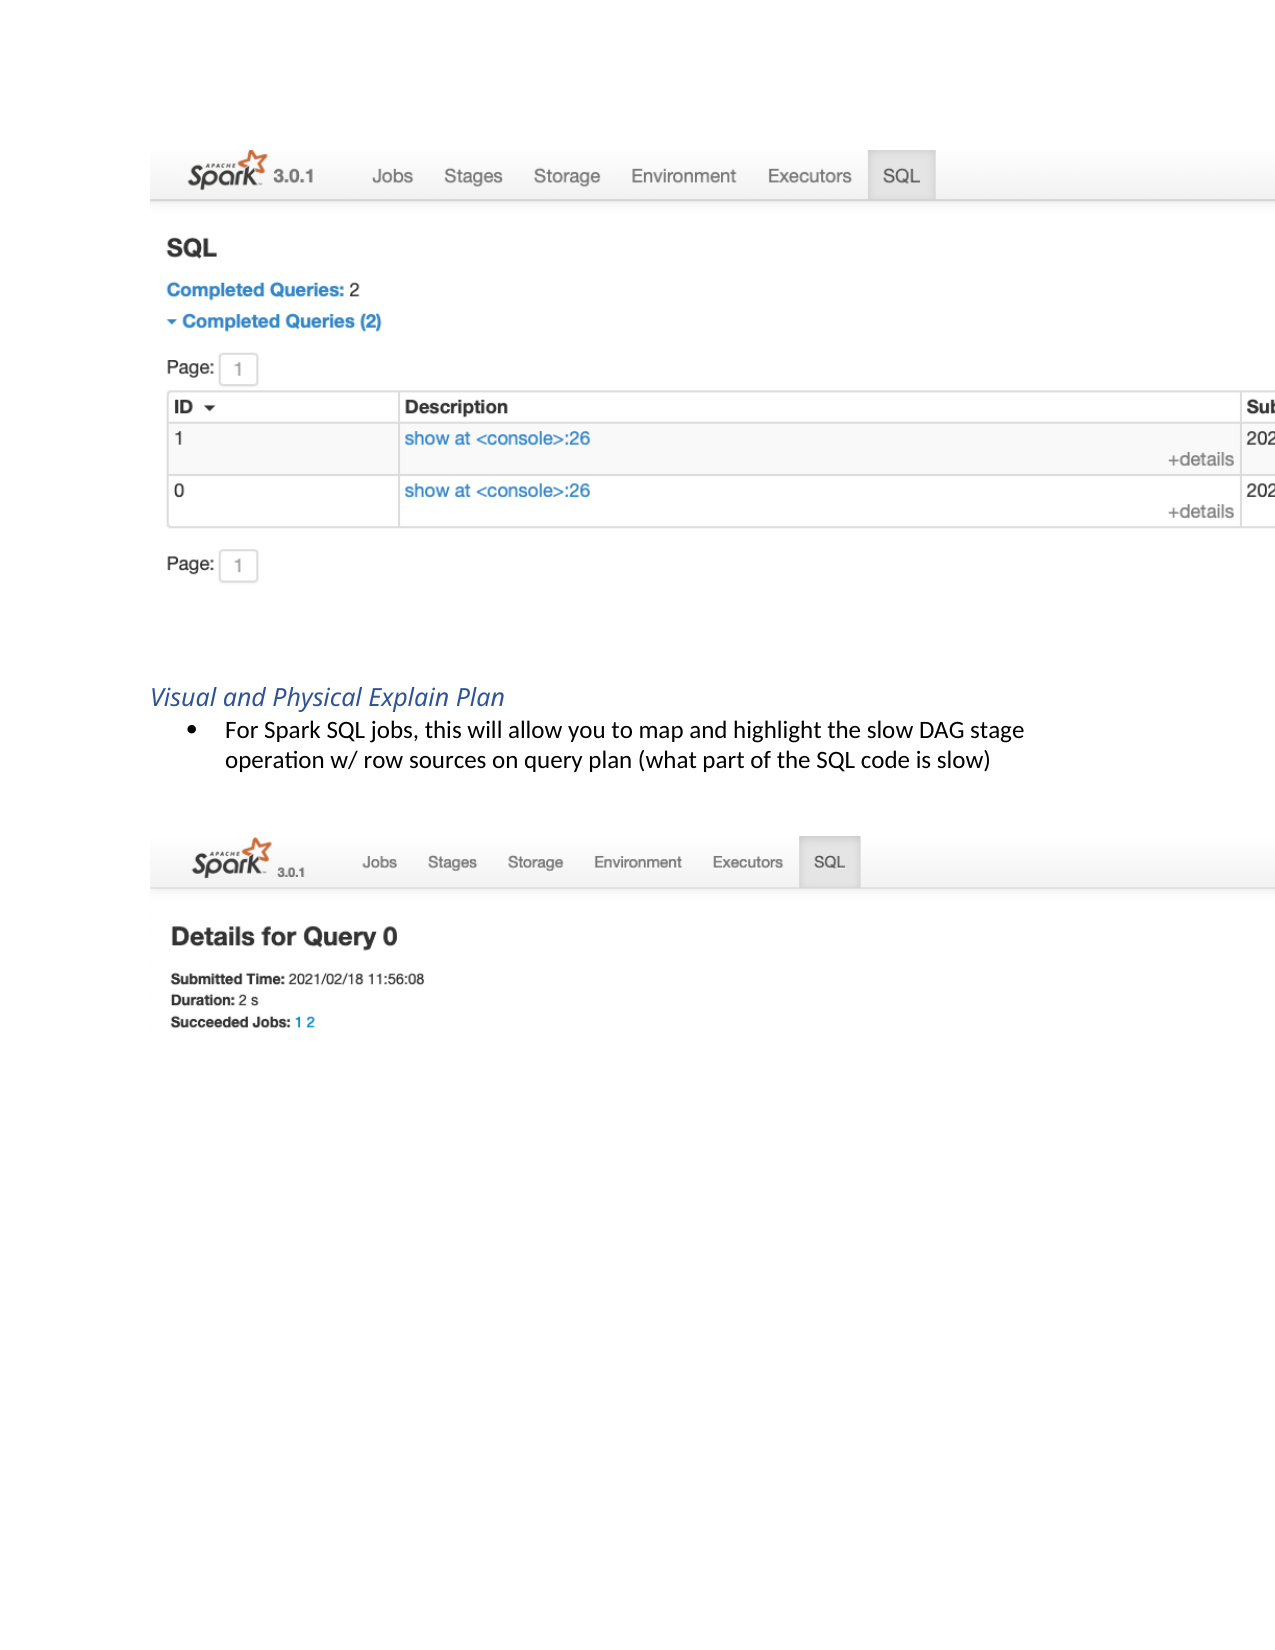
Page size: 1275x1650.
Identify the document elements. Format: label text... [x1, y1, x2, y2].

picture [150, 150, 1275, 615]
list For Spark SQL jobs, this will allow you to map and highlight the slow DAG stage operation w/ row sources on query plan (what part of the SQL code is slow) [187, 714, 1125, 775]
subtitle Visual and Physical Explain Plan [150, 680, 1125, 714]
picture [150, 836, 1275, 1040]
